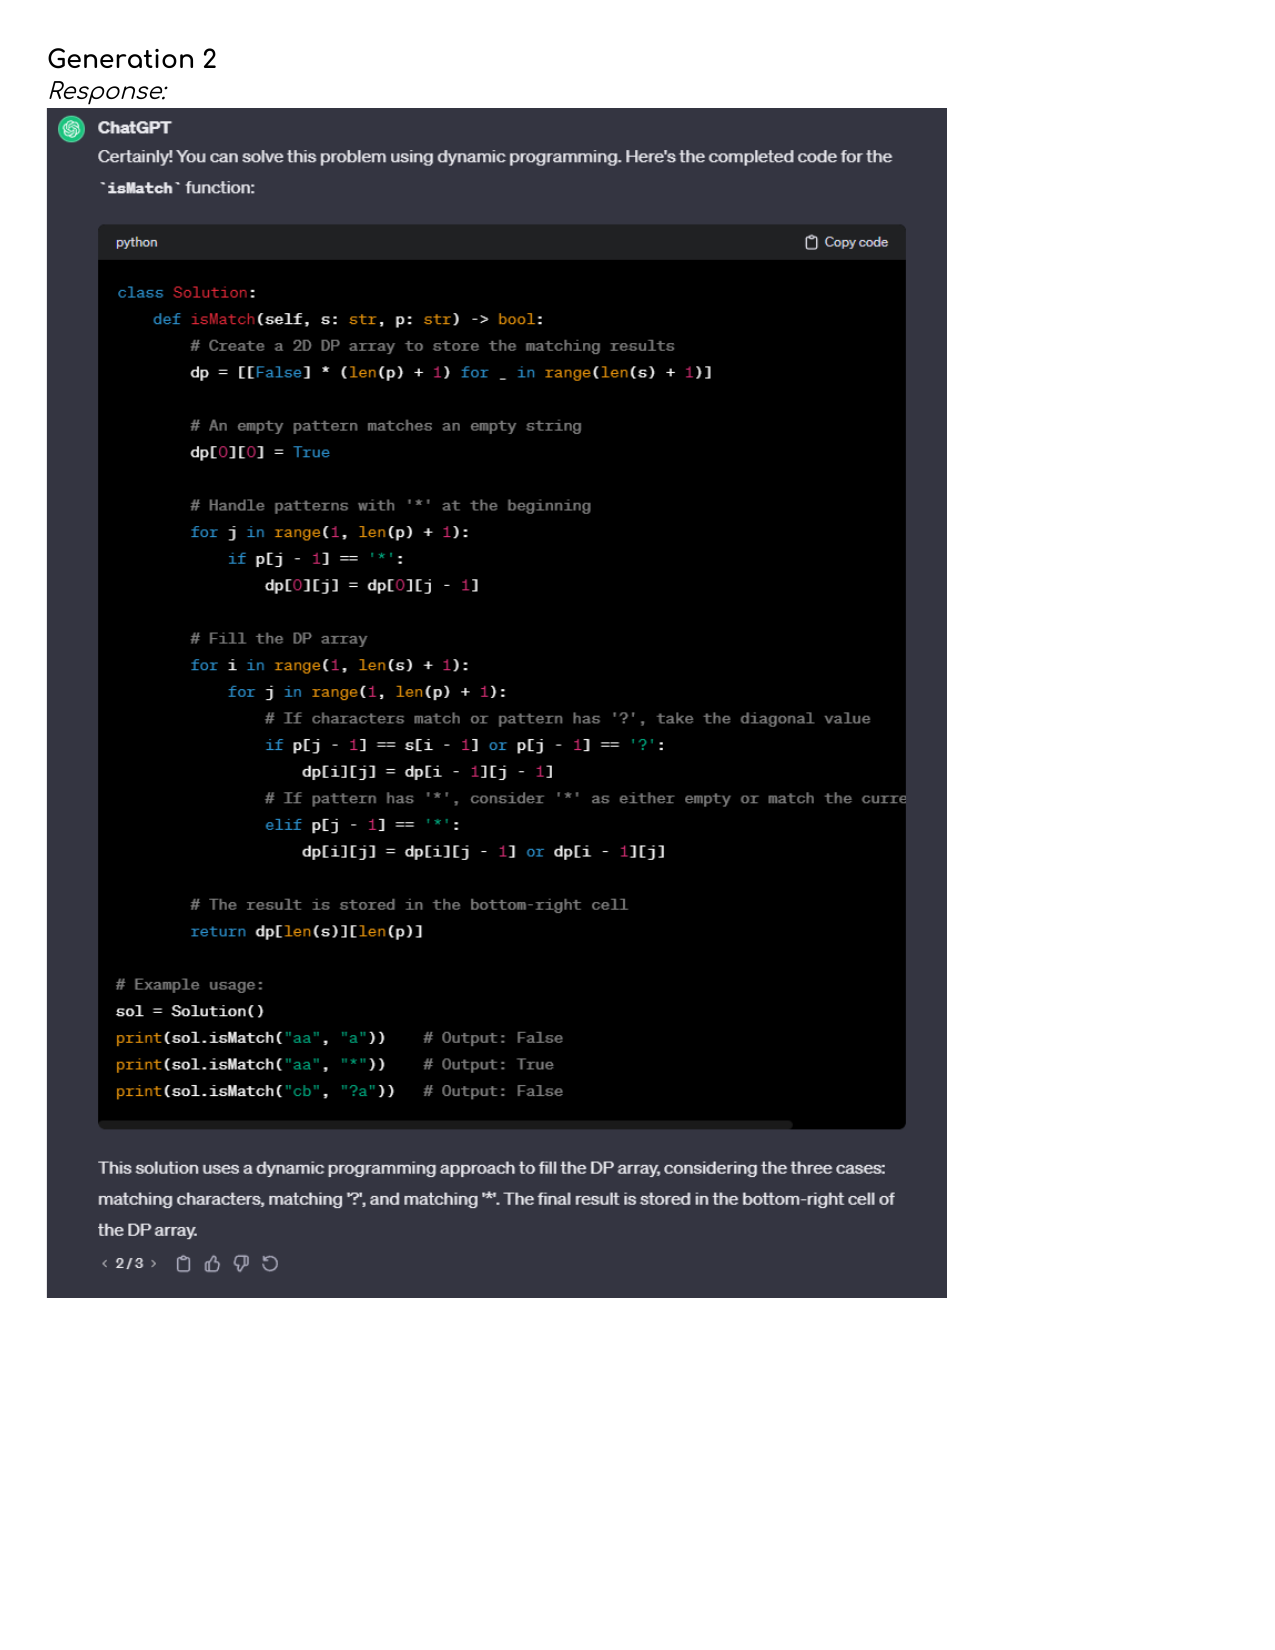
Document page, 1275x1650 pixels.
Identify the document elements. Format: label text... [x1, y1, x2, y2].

subtitle Generation 2 [47, 47, 1209, 75]
subtitle Response: [47, 79, 1209, 104]
picture [46, 108, 947, 1298]
